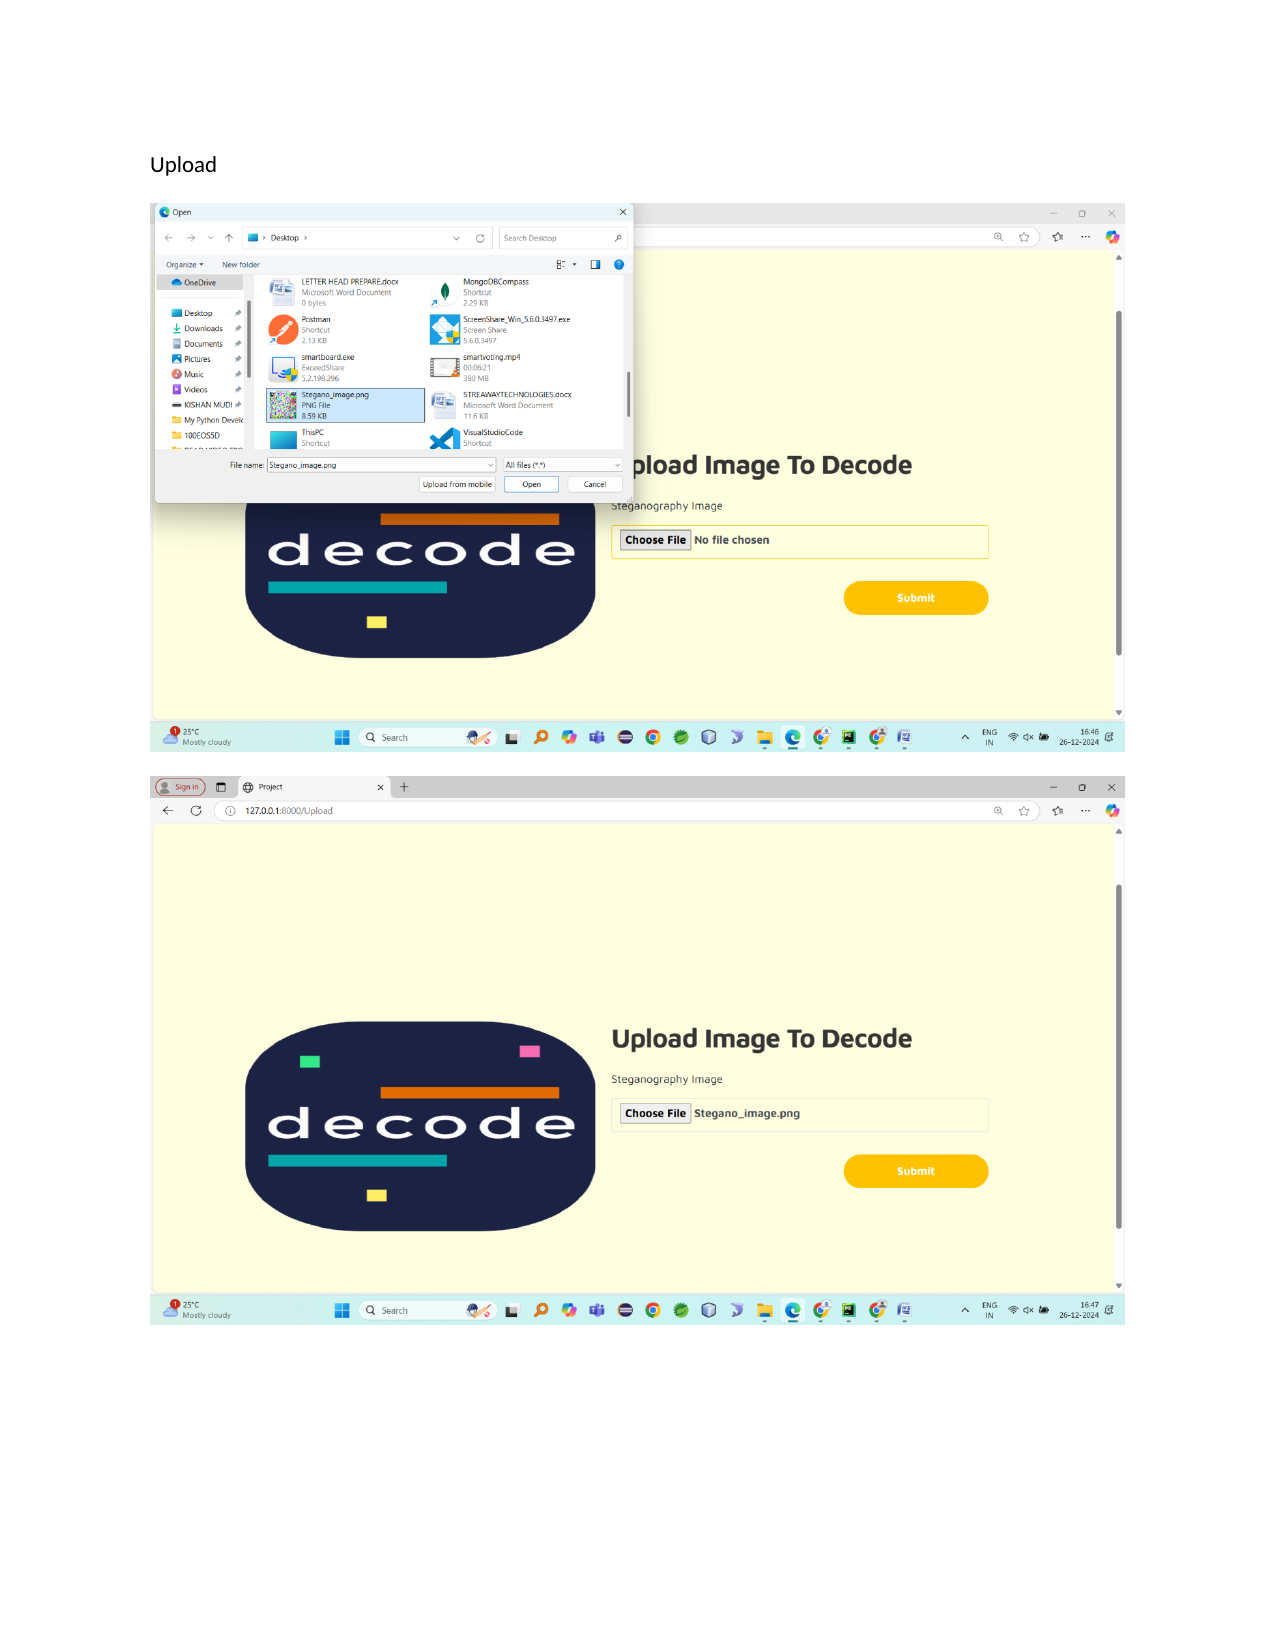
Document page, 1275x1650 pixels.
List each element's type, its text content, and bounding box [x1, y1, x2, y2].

picture [150, 776, 1125, 1325]
picture [150, 203, 1125, 752]
text Upload [150, 150, 1125, 178]
